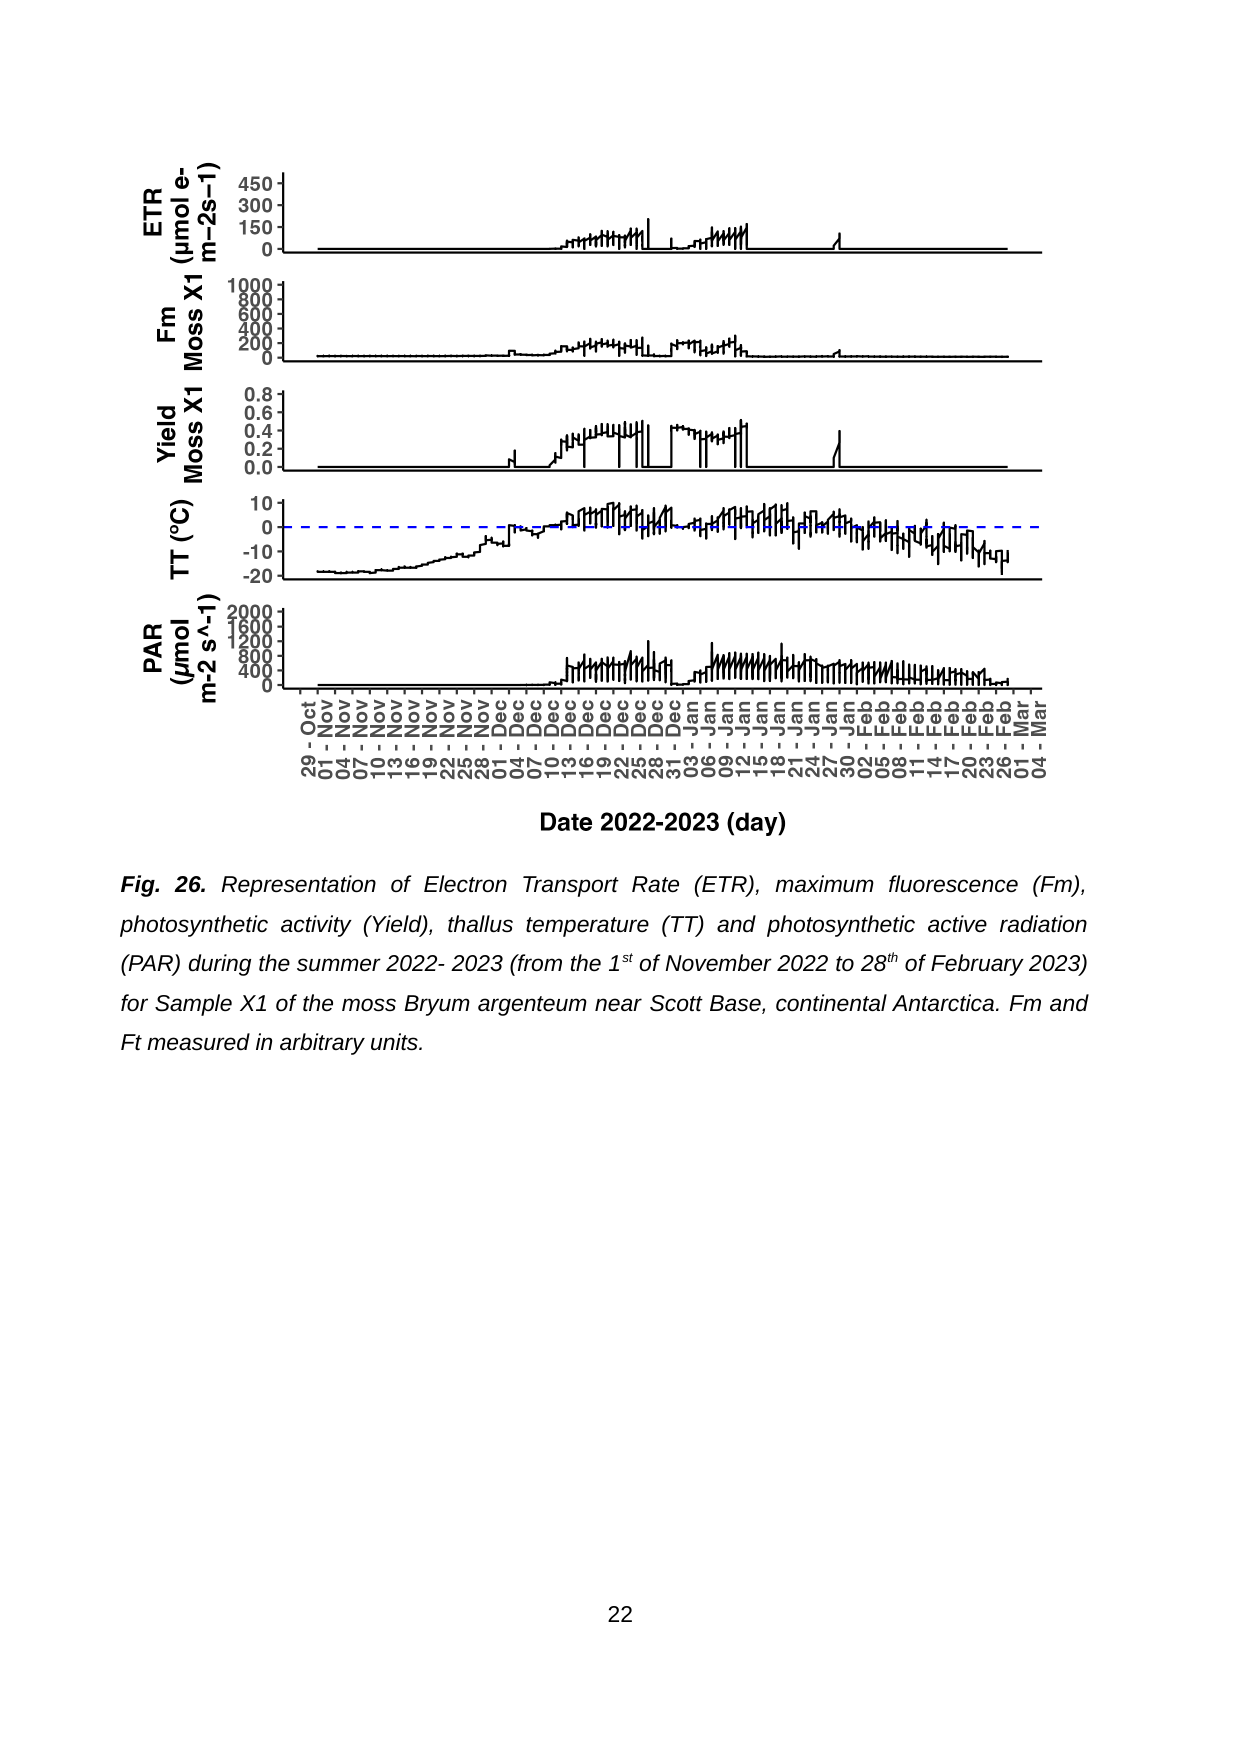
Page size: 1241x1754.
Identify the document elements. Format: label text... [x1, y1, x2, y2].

text Fig. 26. Representation of Electron Transport Rate (ETR), maximum fluorescence (Fm), photosynthetic activity (Yield), thallus temperature (TT) and photosynthetic active radiation (PAR) during the summer 2022- 2023 (from the 1st of November 2022 to 28th of February 2023) for Sample X1 of the moss Bryum argenteum near Scott Base, continental Antarctica. Fm and Ft measured in arbitrary units. [120, 871, 1090, 1056]
picture [120, 150, 1065, 859]
